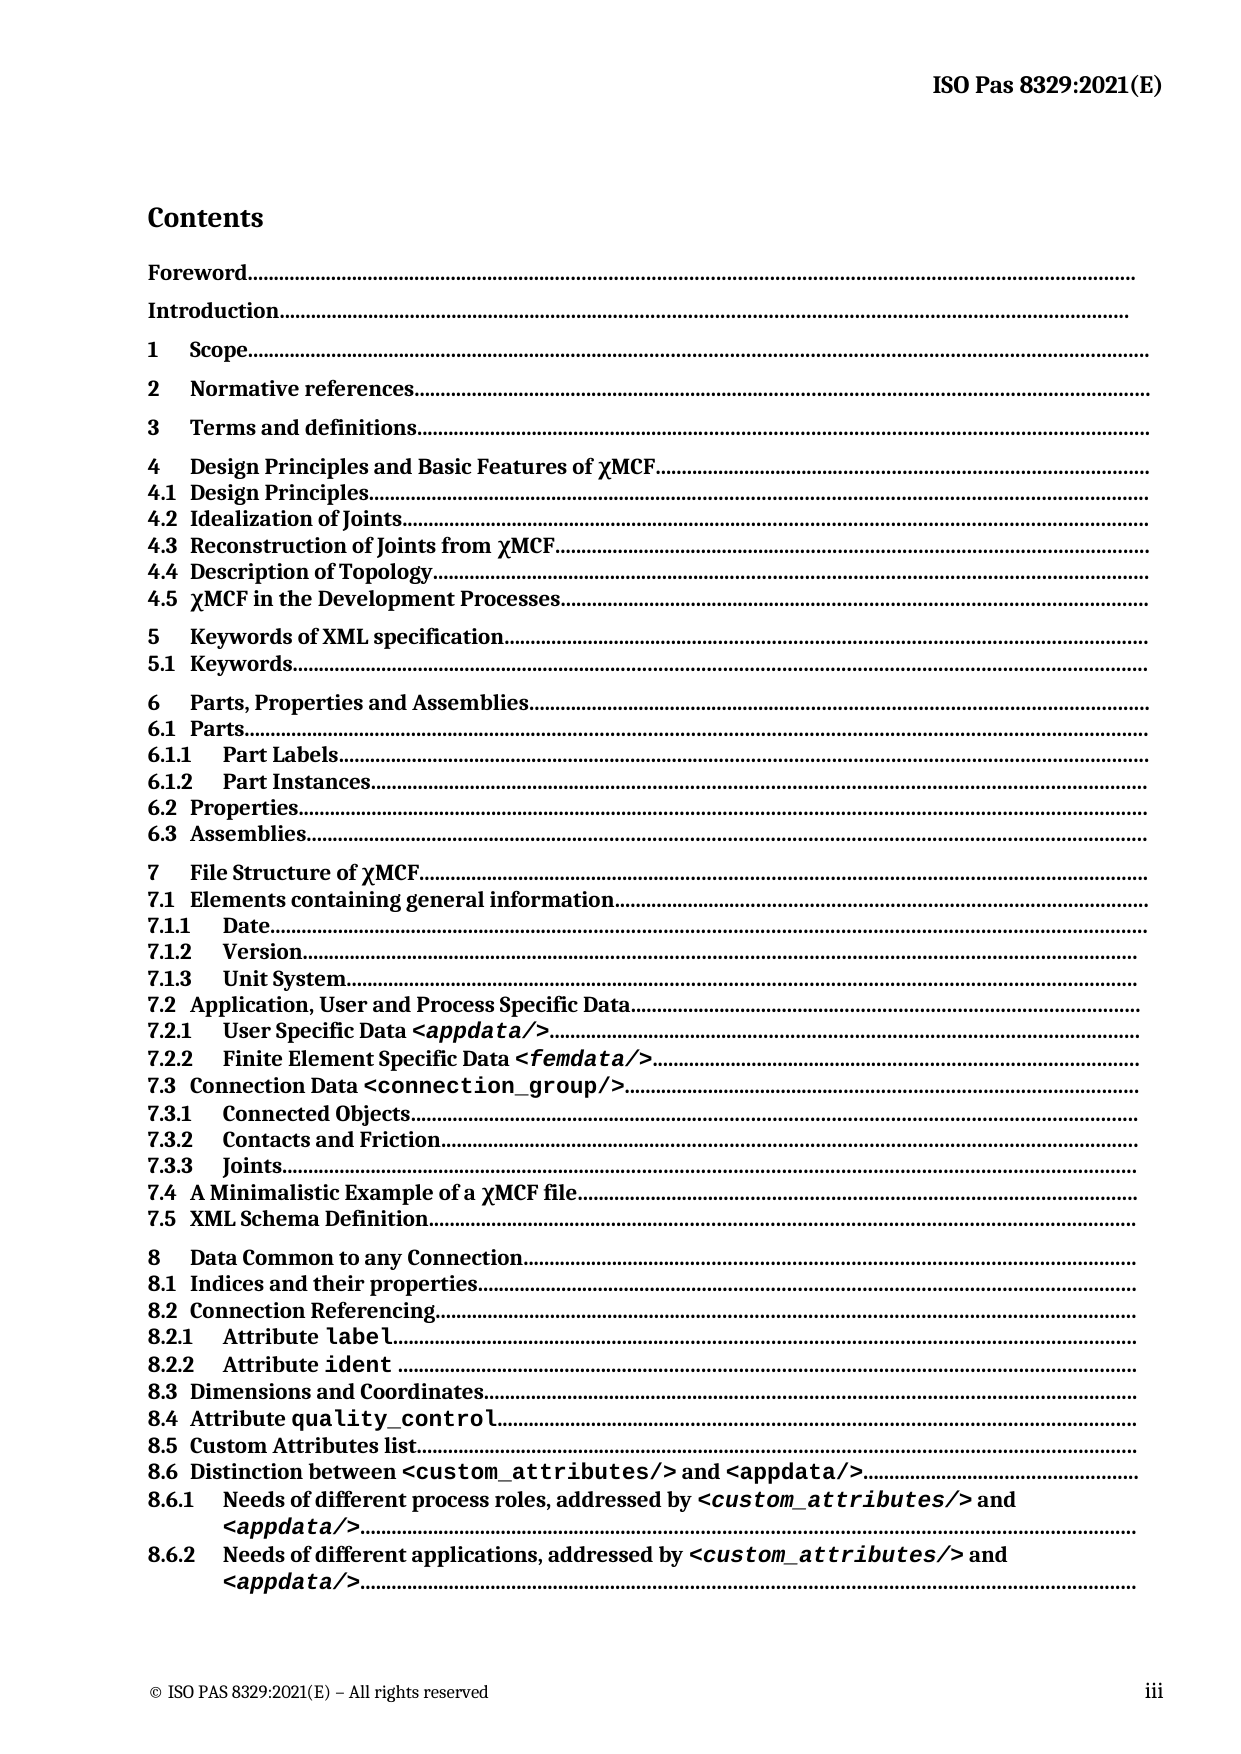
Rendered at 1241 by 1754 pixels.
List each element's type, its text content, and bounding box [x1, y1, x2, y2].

text 6 Parts, Properties and Assemblies 7 [148, 689, 1111, 716]
text 6.2 Properties 8 [148, 795, 1111, 821]
text 8.2 Connection Referencing 24 [148, 1298, 1111, 1324]
text 7.2.2 Finite Element Specific Data <femdata/> 12 [148, 1046, 1111, 1073]
text 7.3.3 Joints 23 [148, 1153, 1111, 1180]
text 7 File Structure of χMCF 9 [148, 860, 1111, 886]
text Contents [148, 202, 1163, 234]
text 8.6 Distinction between <custom_attributes/> and <appdata/> 30 [148, 1459, 1111, 1487]
text 8.2.1 Attribute label 25 [148, 1324, 1111, 1351]
text 4.4 Description of Topology 3 [148, 559, 1111, 585]
text 4 Design Principles and Basic Features of χMCF 2 [148, 453, 1111, 480]
text 6.1.2 Part Instances 8 [148, 768, 1111, 795]
text Foreword xv [148, 259, 1111, 286]
text 2 Normative references 1 [148, 376, 1111, 402]
text 4.5 χMCF in the Development Processes 4 [148, 585, 1111, 612]
text 8.3 Dimensions and Coordinates 25 [148, 1379, 1111, 1405]
text 8 Data Common to any Connection 24 [148, 1245, 1111, 1271]
text 8.2.2 Attribute ident 25 [148, 1351, 1111, 1379]
text 7.3.2 Contacts and Friction 21 [148, 1127, 1111, 1153]
text 5.1 Keywords 6 [148, 651, 1111, 677]
text 7.1.3 Unit System 10 [148, 965, 1111, 992]
text 4.3 Reconstruction of Joints from χMCF 3 [148, 533, 1111, 559]
text 7.2.1 User Specific Data <appdata/> 11 [148, 1018, 1111, 1046]
text 6.3 Assemblies 8 [148, 821, 1111, 847]
text 6.1.1 Part Labels 7 [148, 742, 1111, 768]
text 7.5 XML Schema Definition 24 [148, 1206, 1111, 1232]
text 1 Scope 1 [148, 337, 1111, 363]
text 7.1.2 Version 10 [148, 939, 1111, 965]
text 7.2 Application, User and Process Specific Data 11 [148, 992, 1111, 1018]
text 8.6.1 Needs of different process roles, addressed by <custom_attributes/> and <appdata/> 30 [148, 1487, 1111, 1542]
text 7.3.1 Connected Objects 15 [148, 1101, 1111, 1127]
text 4.1 Design Principles 2 [148, 480, 1111, 506]
text 8.5 Custom Attributes list 25 [148, 1433, 1111, 1459]
text 8.6.2 Needs of different applications, addressed by <custom_attributes/> and <appdata/> 30 [148, 1542, 1111, 1597]
text 7.1.1 Date 9 [148, 913, 1111, 939]
text 4.2 Idealization of Joints 2 [148, 506, 1111, 533]
text 7.4 A Minimalistic Example of a χMCF file 23 [148, 1180, 1111, 1206]
text 8.4 Attribute quality_control 25 [148, 1405, 1111, 1433]
text 8.1 Indices and their properties 24 [148, 1271, 1111, 1298]
text 6.1 Parts 7 [148, 716, 1111, 742]
text Introduction xvi [148, 298, 1111, 324]
text 7.3 Connection Data <connection_group/> 15 [148, 1073, 1111, 1101]
text 3 Terms and definitions 1 [148, 415, 1111, 441]
text 5 Keywords of XML specification 6 [148, 624, 1111, 651]
text 7.1 Elements containing general information 9 [148, 886, 1111, 913]
